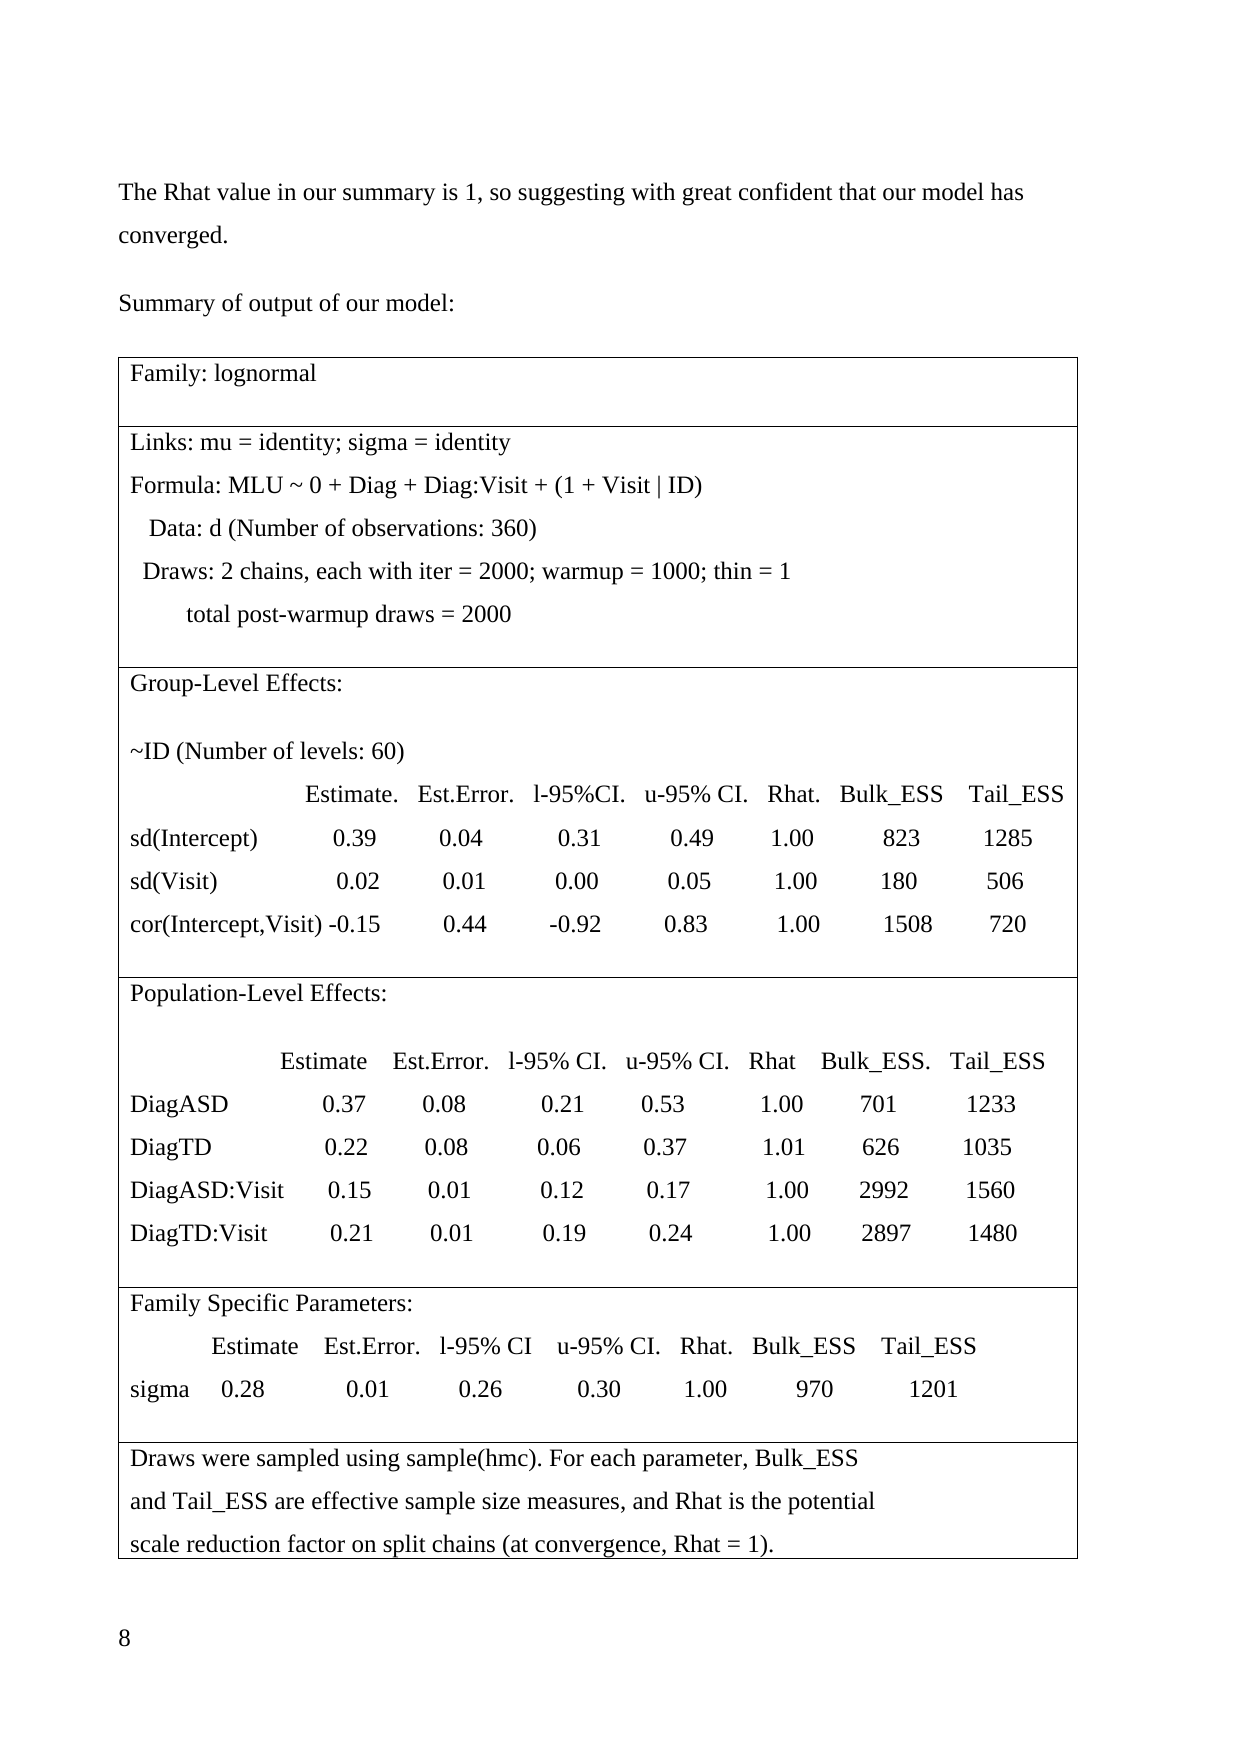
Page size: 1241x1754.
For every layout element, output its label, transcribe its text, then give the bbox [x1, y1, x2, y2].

table_cell Draws were sampled using sample(hmc). For each parameter, Bulk_ESS and Tail_ESS are effective sample size measures, and Rhat is the potential scale reduction factor on split chains (at convergence, Rhat = 1). [119, 1443, 1077, 1558]
table_cell Group-Level Effects: ~ID (Number of levels: 60) Estimate. Est.Error. l-95%CI. u-95% CI. Rhat. Bulk_ESS Tail_ESS sd(Intercept) 0.39 0.04 0.31 0.49 1.00 823 1285 sd(Visit) 0.02 0.01 0.00 0.05 1.00 180 506 cor(Intercept,Visit) -0.15 0.44 -0.92 0.83 1.00 1508 720 [119, 668, 1077, 977]
text Summary of output of our model: [118, 288, 1122, 317]
table_header Family: lognormal [119, 358, 1077, 426]
text The Rhat value in our summary is 1, so suggesting with great confident that our model has converged. [118, 177, 1122, 249]
table_cell Population-Level Effects: Estimate Est.Error. l-95% CI. u-95% CI. Rhat Bulk_ESS. Tail_ESS DiagASD 0.37 0.08 0.21 0.53 1.00 701 1233 DiagTD 0.22 0.08 0.06 0.37 1.01 626 1035 DiagASD:Visit 0.15 0.01 0.12 0.17 1.00 2992 1560 DiagTD:Visit 0.21 0.01 0.19 0.24 1.00 2897 1480 [119, 978, 1077, 1287]
table_cell Family Specific Parameters: Estimate Est.Error. l-95% CI u-95% CI. Rhat. Bulk_ESS Tail_ESS sigma 0.28 0.01 0.26 0.30 1.00 970 1201 [119, 1288, 1077, 1442]
table_cell Links: mu = identity; sigma = identity Formula: MLU ~ 0 + Diag + Diag:Visit + (1 + Visit | ID) Data: d (Number of observations: 360) Draws: 2 chains, each with iter = 2000; warmup = 1000; thin = 1 total post-warmup draws = 2000 [119, 427, 1077, 667]
